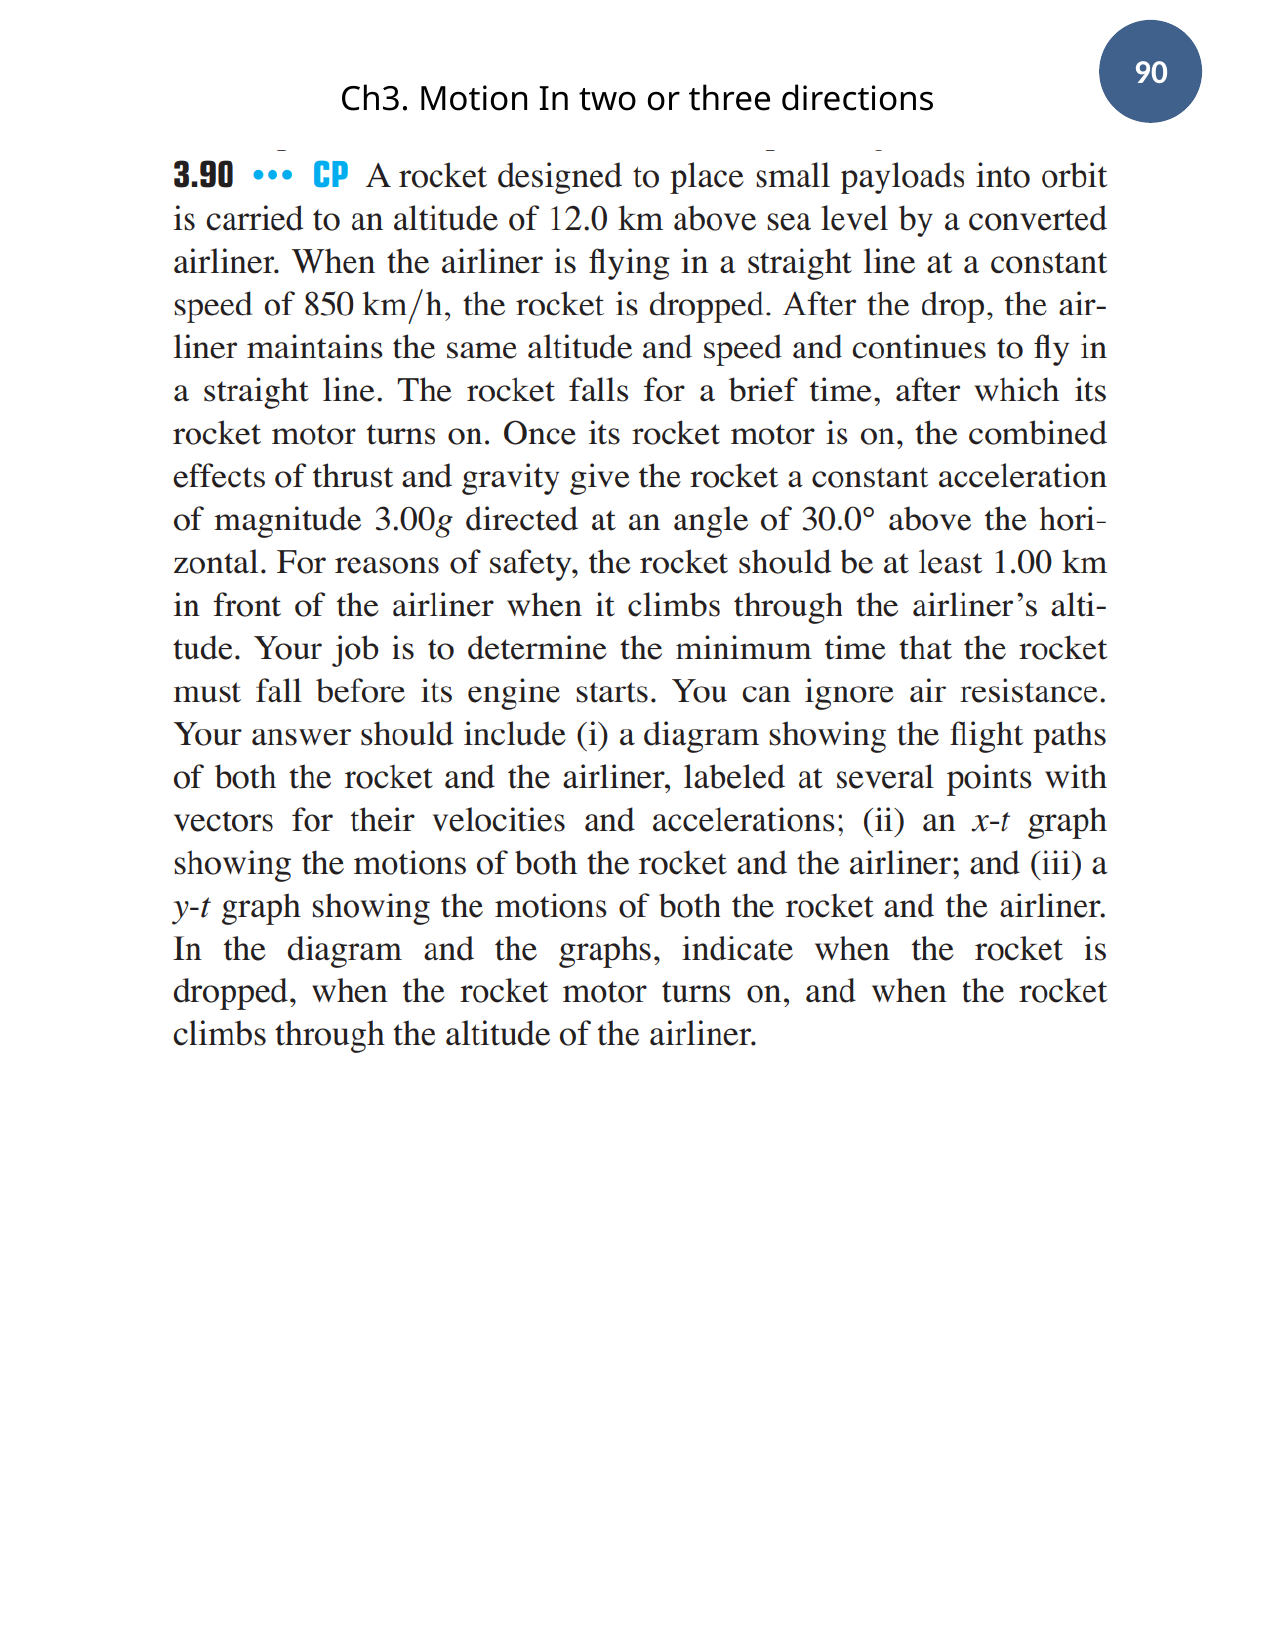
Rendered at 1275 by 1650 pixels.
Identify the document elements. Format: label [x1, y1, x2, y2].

picture [150, 150, 1125, 1061]
